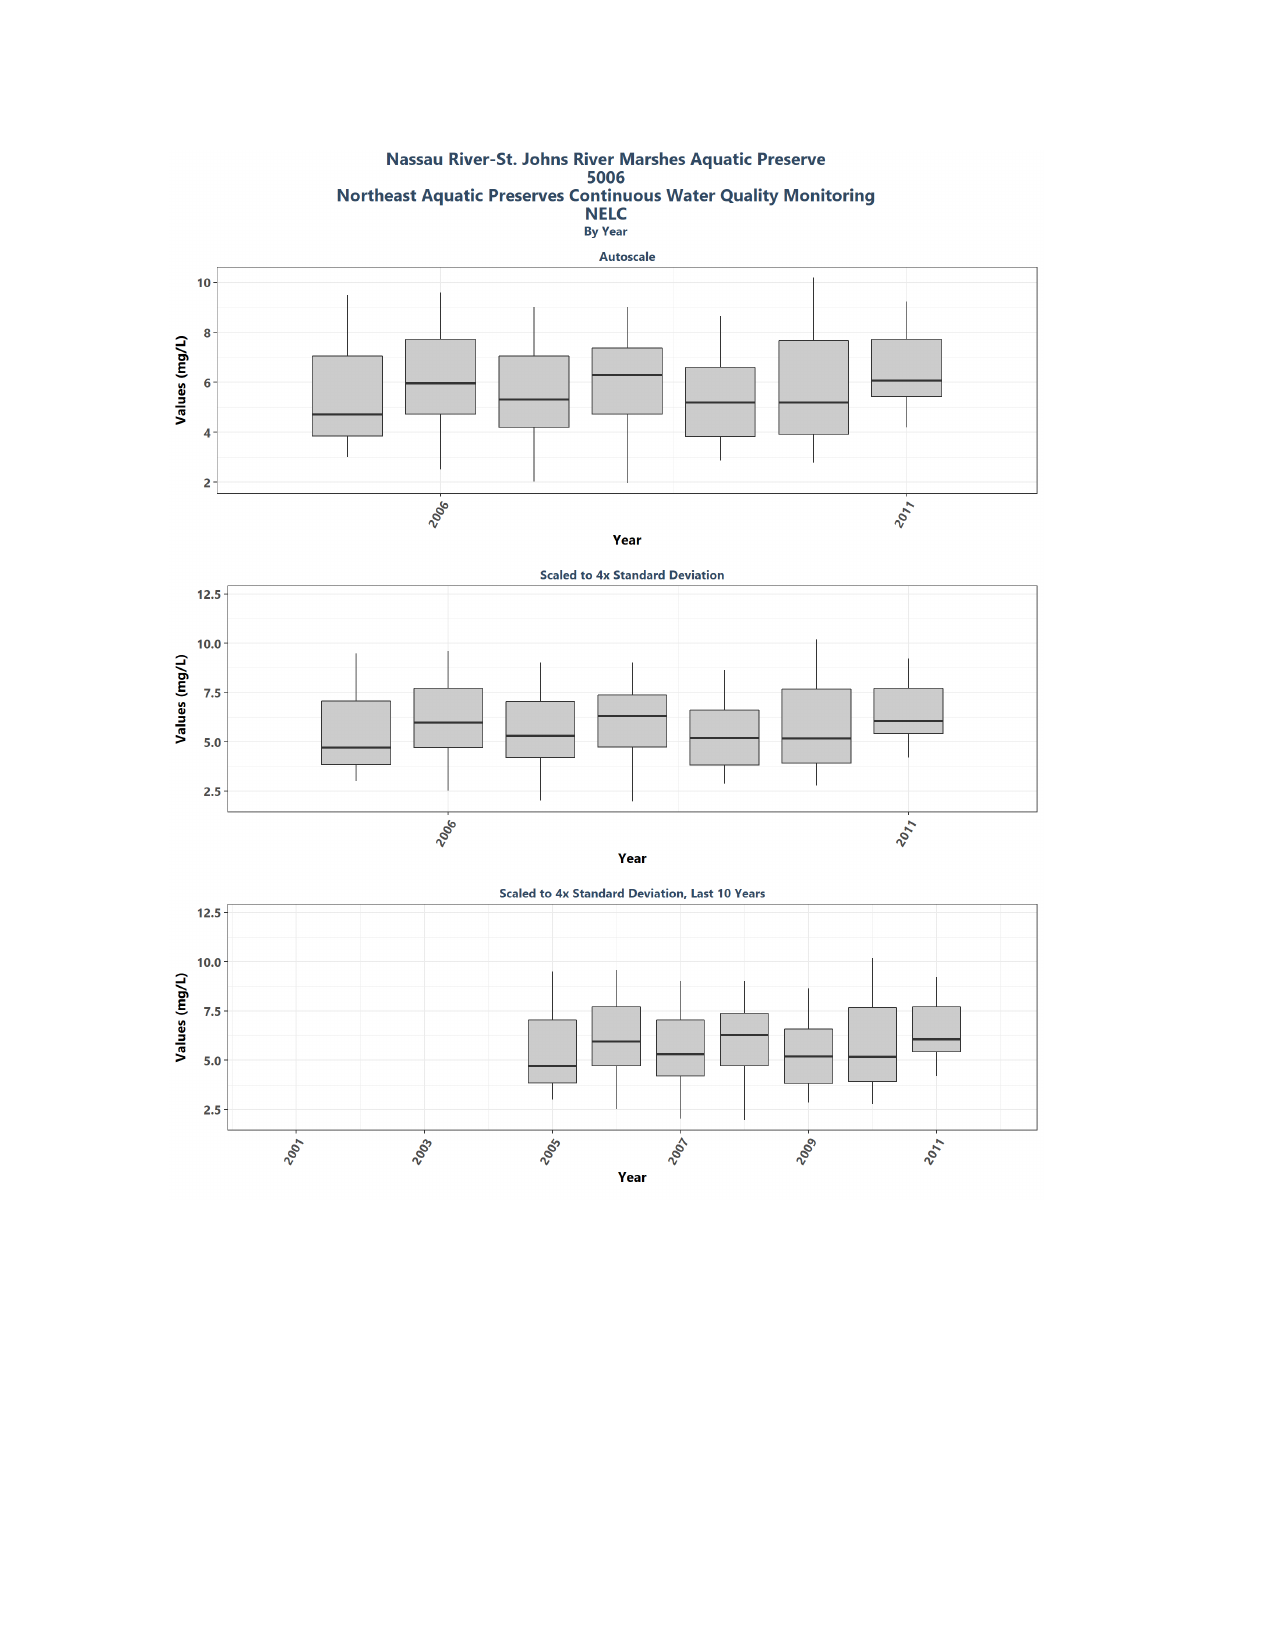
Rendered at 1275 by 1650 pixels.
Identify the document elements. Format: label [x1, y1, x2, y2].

picture [168, 150, 1044, 1200]
